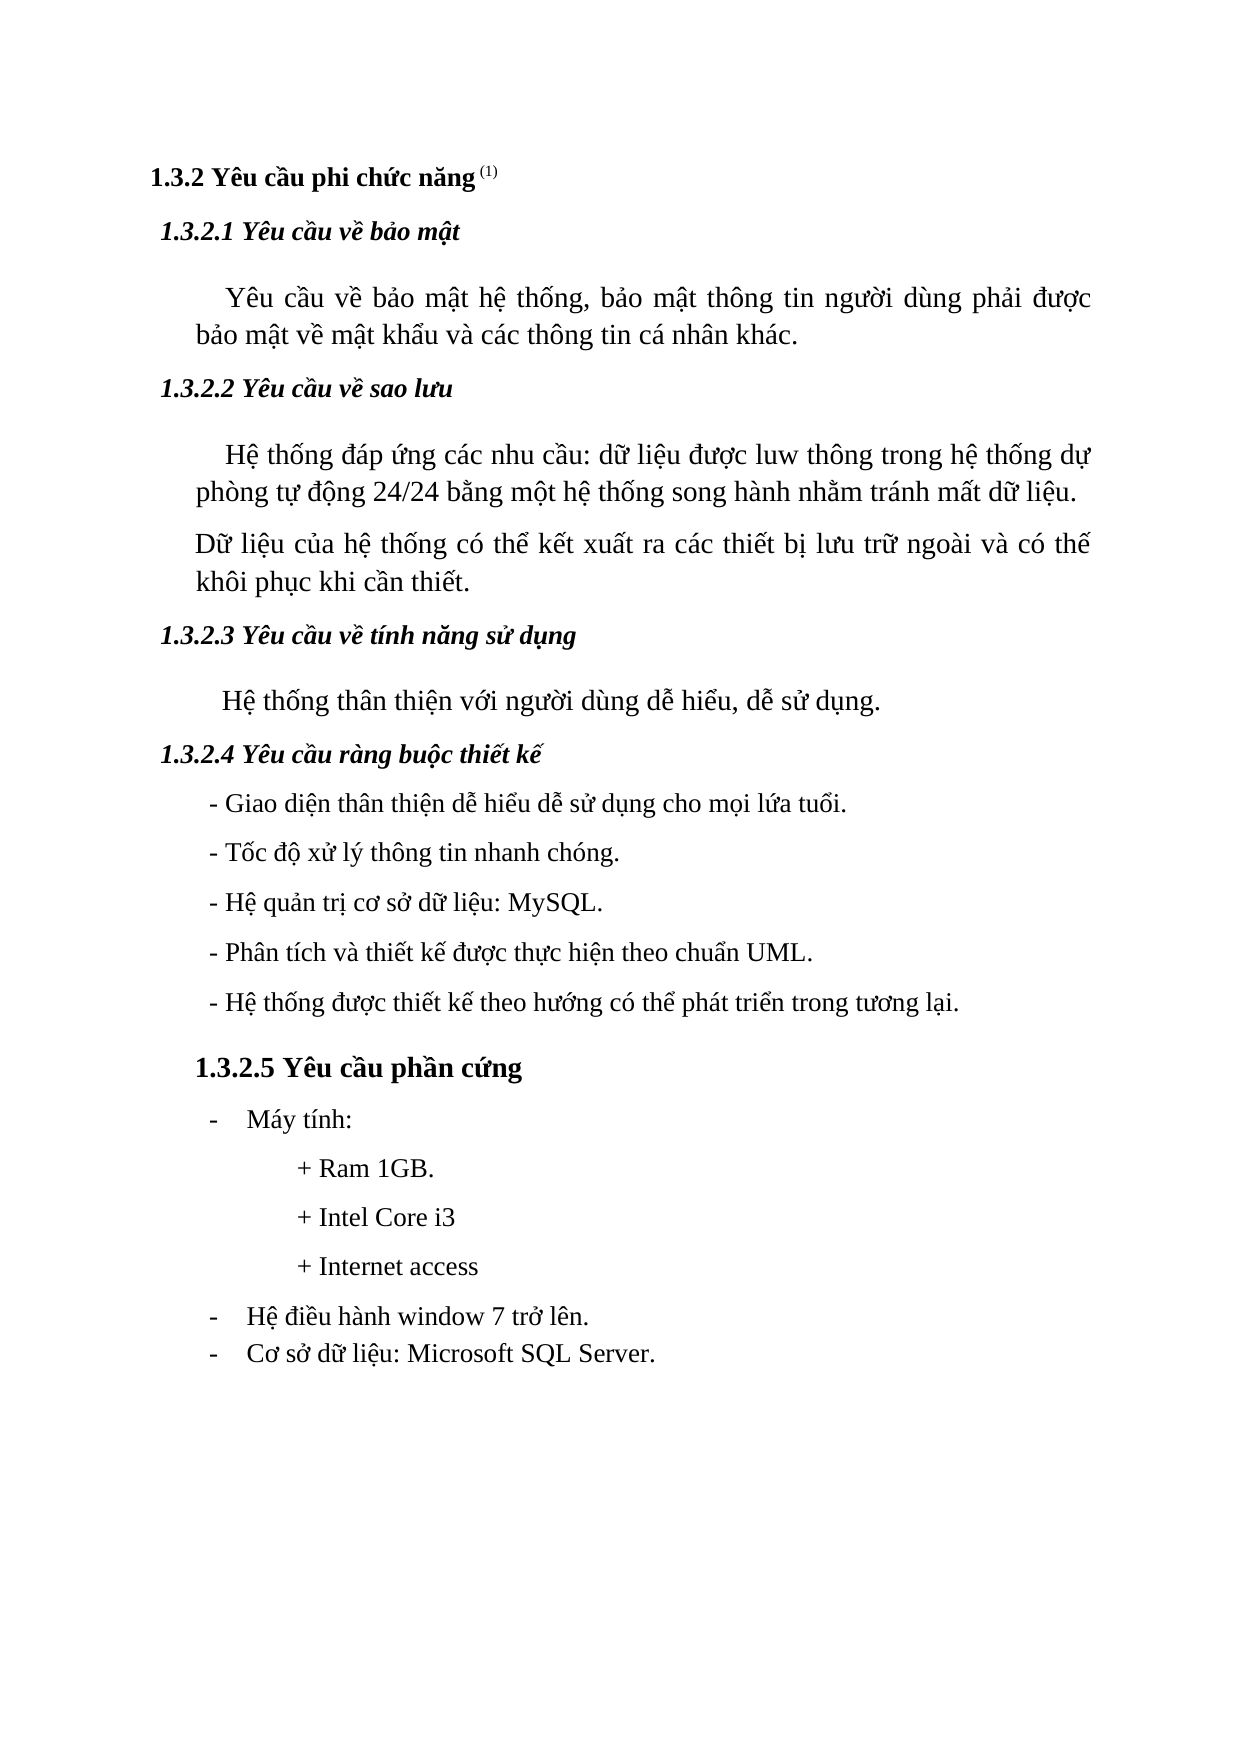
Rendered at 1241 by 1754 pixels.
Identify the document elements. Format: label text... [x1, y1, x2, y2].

subtitle 1.3.2.1 Yêu cầu về bảo mật [160, 215, 1097, 246]
text + Intel Core i3 [150, 1201, 1097, 1232]
list Phân tích và thiết kế được thực hiện theo chuẩn UML. [209, 936, 1096, 967]
list Hệ điều hành window 7 trở lên. [209, 1300, 1096, 1331]
list Hệ thống được thiết kế theo hướng có thể phát triển trong tương lại. [209, 987, 1096, 1018]
subtitle 1.3.2.4 Yêu cầu ràng buộc thiết kế [160, 738, 1097, 769]
text Yêu cầu về bảo mật hệ thống, bảo mật thông tin người dùng phải được bảo mật về mật khẩu và các thông tin cá nhân khác. [194, 280, 1092, 351]
list Cơ sở dữ liệu: Microsoft SQL Server. [209, 1337, 1096, 1369]
text Hệ thống đáp ứng các nhu cầu: dữ liệu được luw thông trong hệ thống dự phòng tự động 24/24 bằng một hệ thống song hành nhằm tránh mất dữ liệu. [194, 437, 1092, 508]
list Hệ quản trị cơ sở dữ liệu: MySQL. [209, 886, 1096, 918]
text Dữ liệu của hệ thống có thể kết xuất ra các thiết bị lưu trữ ngoài và có thế khôi phục khi cần thiết. [194, 526, 1092, 598]
list Máy tính: [209, 1103, 1096, 1134]
subtitle 1.3.2.2 Yêu cầu về sao lưu [160, 372, 1097, 403]
list Giao diện thân thiện dễ hiểu dễ sử dụng cho mọi lứa tuổi. [209, 787, 1096, 818]
subtitle 1.3.2 Yêu cầu phi chức năng (1) [150, 161, 1097, 193]
text 1.3.2.3 Yêu cầu về tính năng sử dụng [160, 619, 1097, 650]
text + Ram 1GB. [150, 1152, 1097, 1183]
text Hệ thống thân thiện với người dùng dễ hiểu, dễ sử dụng. [150, 683, 1097, 717]
text + Internet access [150, 1250, 1097, 1281]
list Tốc độ xử lý thông tin nhanh chóng. [209, 836, 1096, 867]
subtitle 1.3.2.5 Yêu cầu phần cứng [194, 1050, 1097, 1084]
